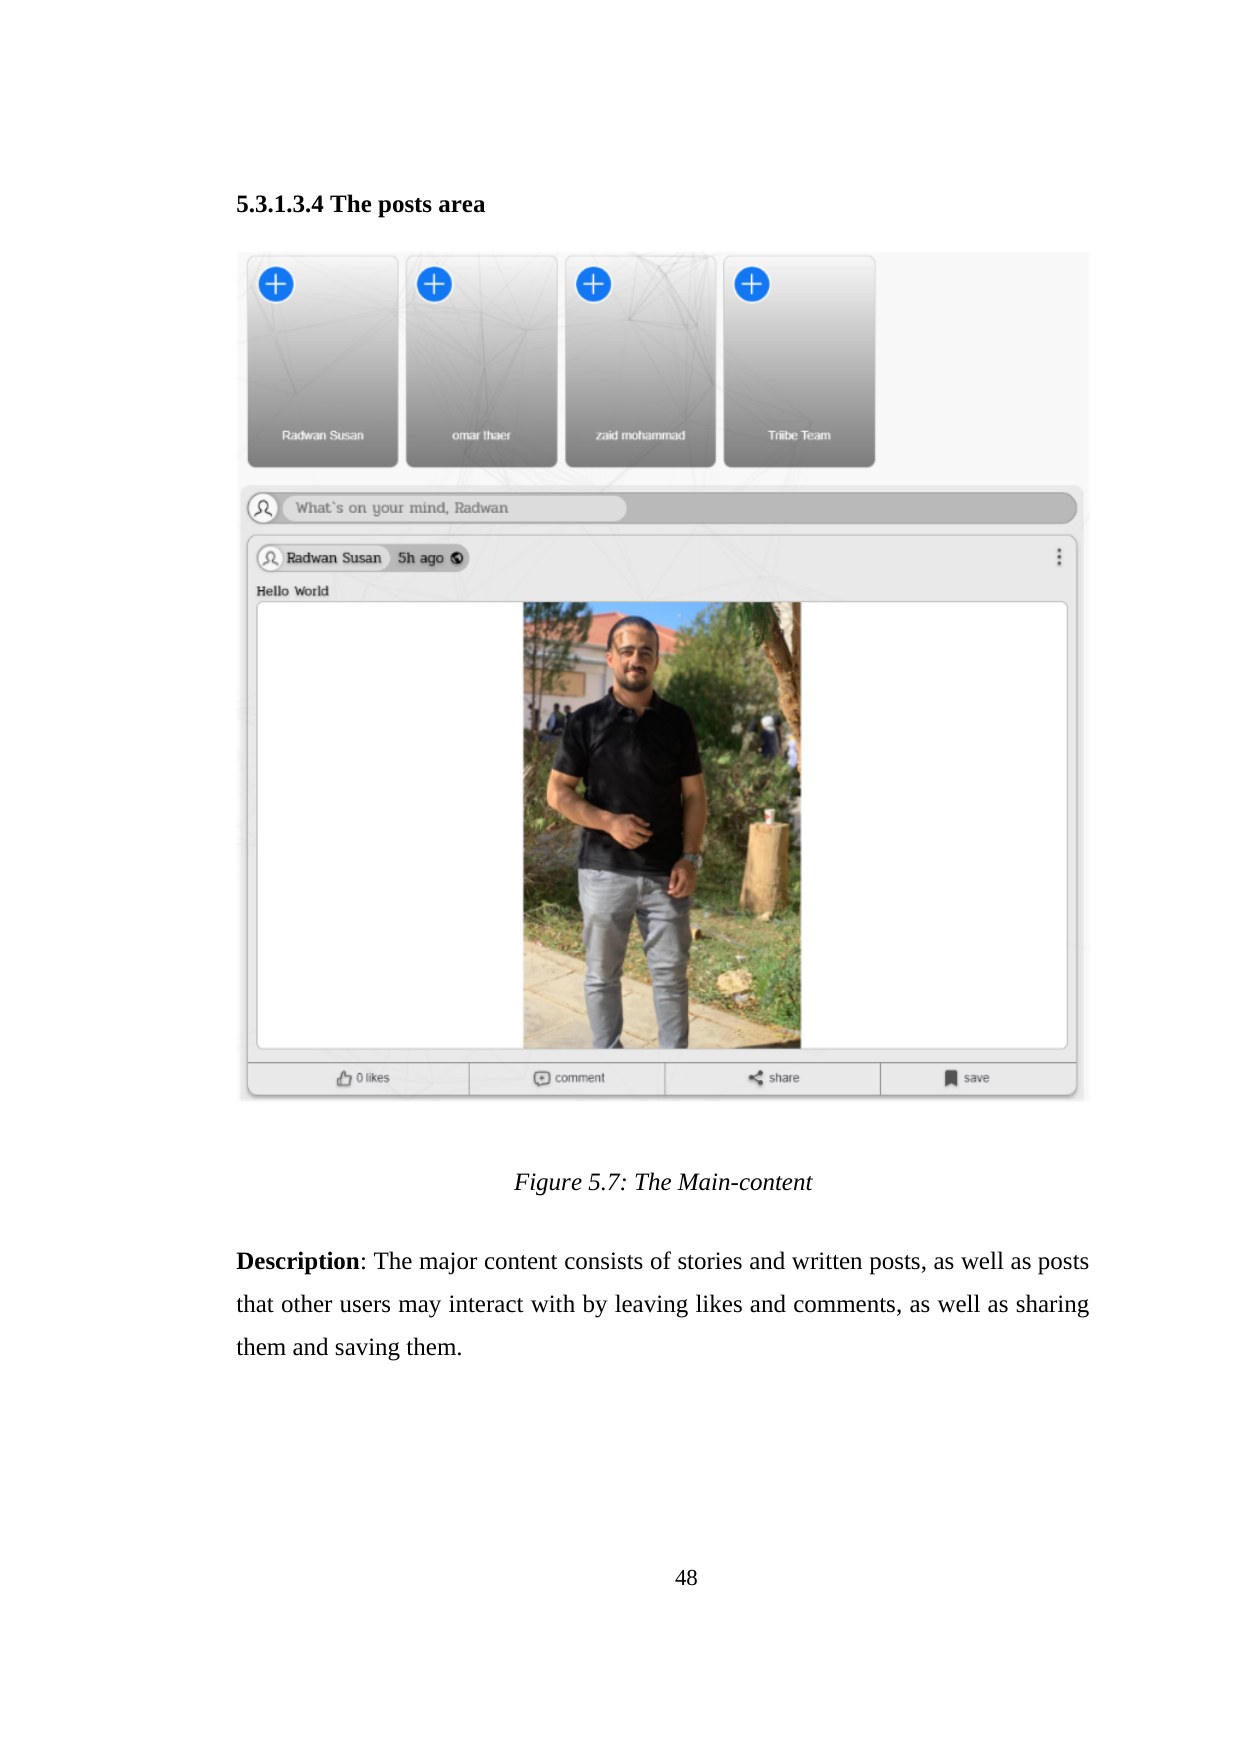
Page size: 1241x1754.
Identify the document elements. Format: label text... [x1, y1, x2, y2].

picture [239, 254, 1088, 1099]
text Description: The major content consists of stories and written posts, as well as posts that other users may interact with by leaving likes and comments, as well as sharing them and saving them. [236, 1246, 1090, 1361]
subtitle The posts area [236, 189, 1090, 218]
title Figure 5.7: The Main-content [236, 1167, 1090, 1196]
